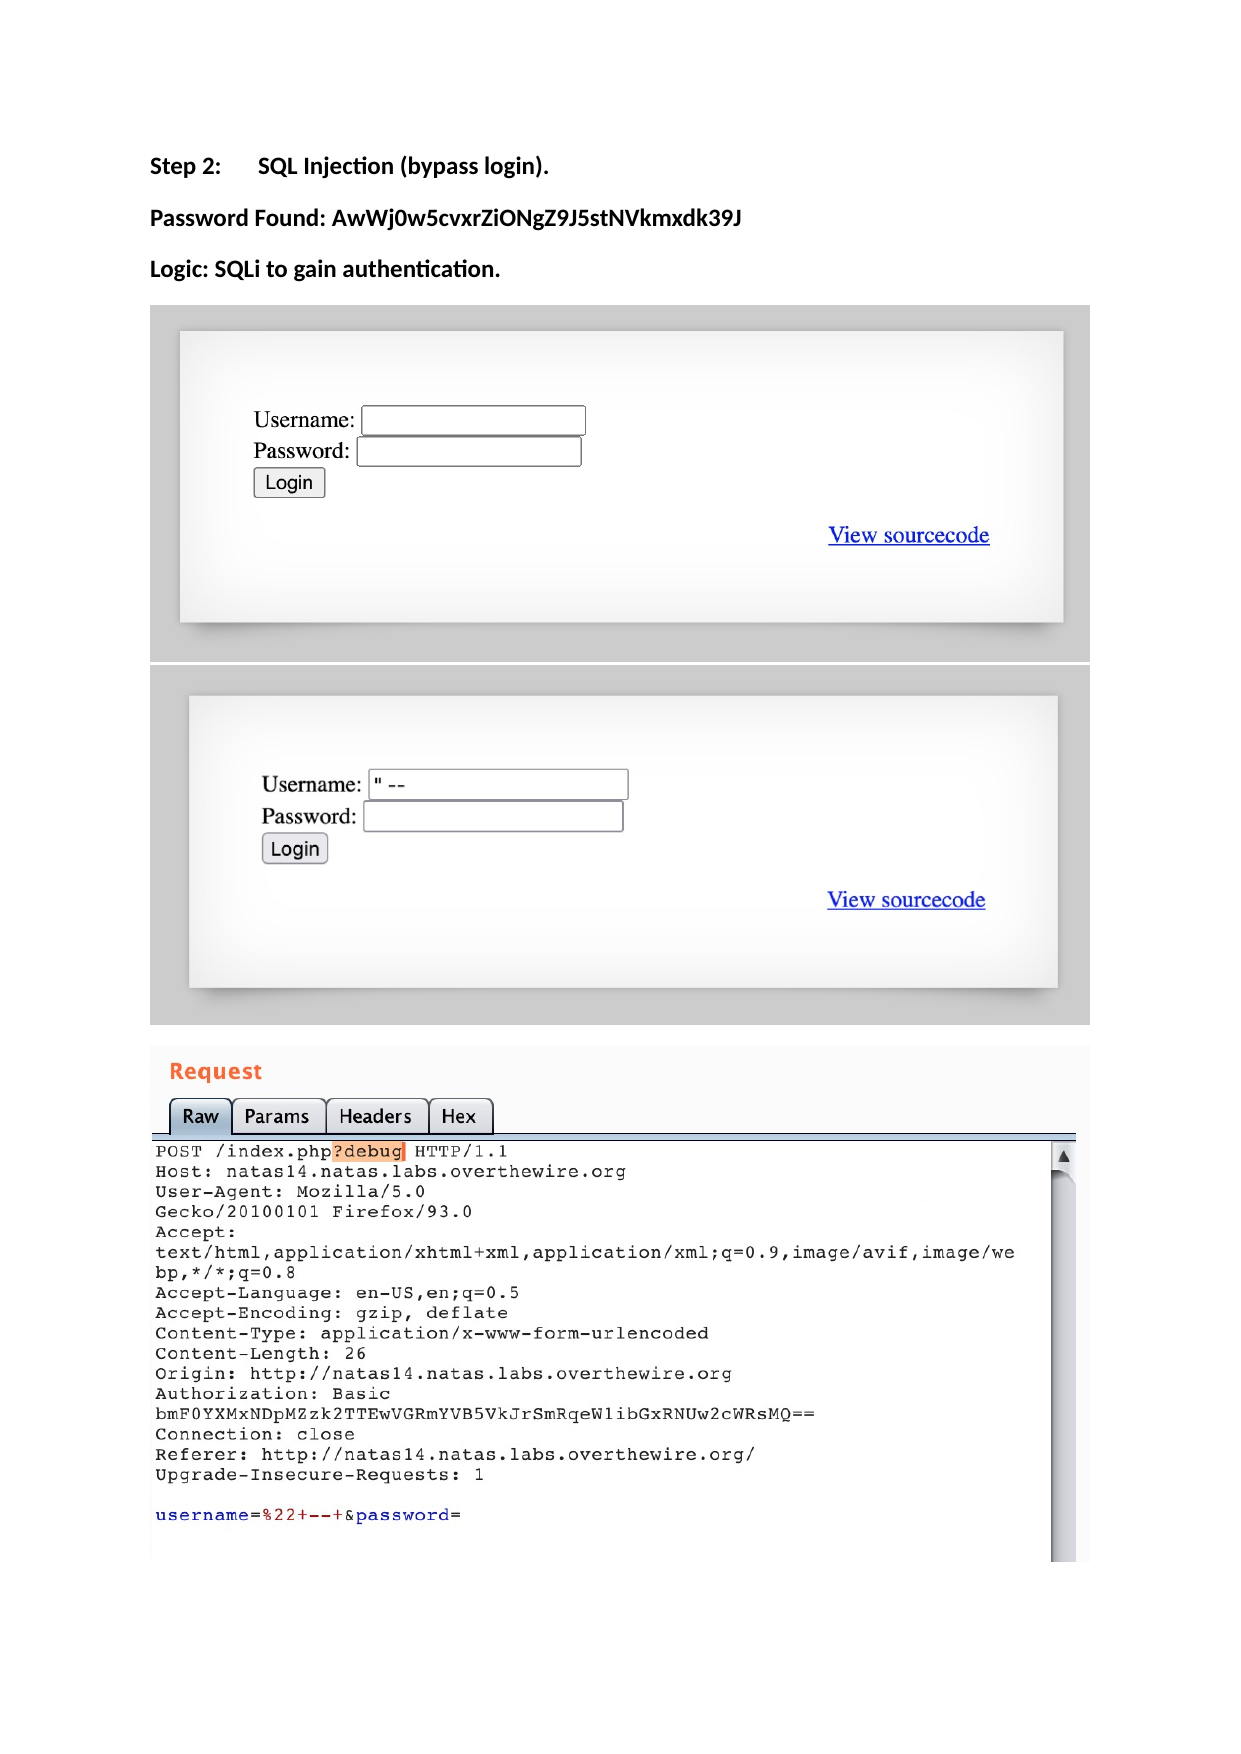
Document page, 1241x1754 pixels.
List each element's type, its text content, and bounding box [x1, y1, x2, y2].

picture [150, 665, 1090, 1025]
picture [150, 305, 1090, 662]
text Step 2: SQL Injection (bypass login). [150, 150, 1090, 181]
text Password Found: AwWj0w5cvxrZiONgZ9J5stNVkmxdk39J [150, 202, 1090, 232]
picture [150, 1045, 1090, 1562]
text Logic: SQLi to gain authentication. [150, 253, 1090, 284]
